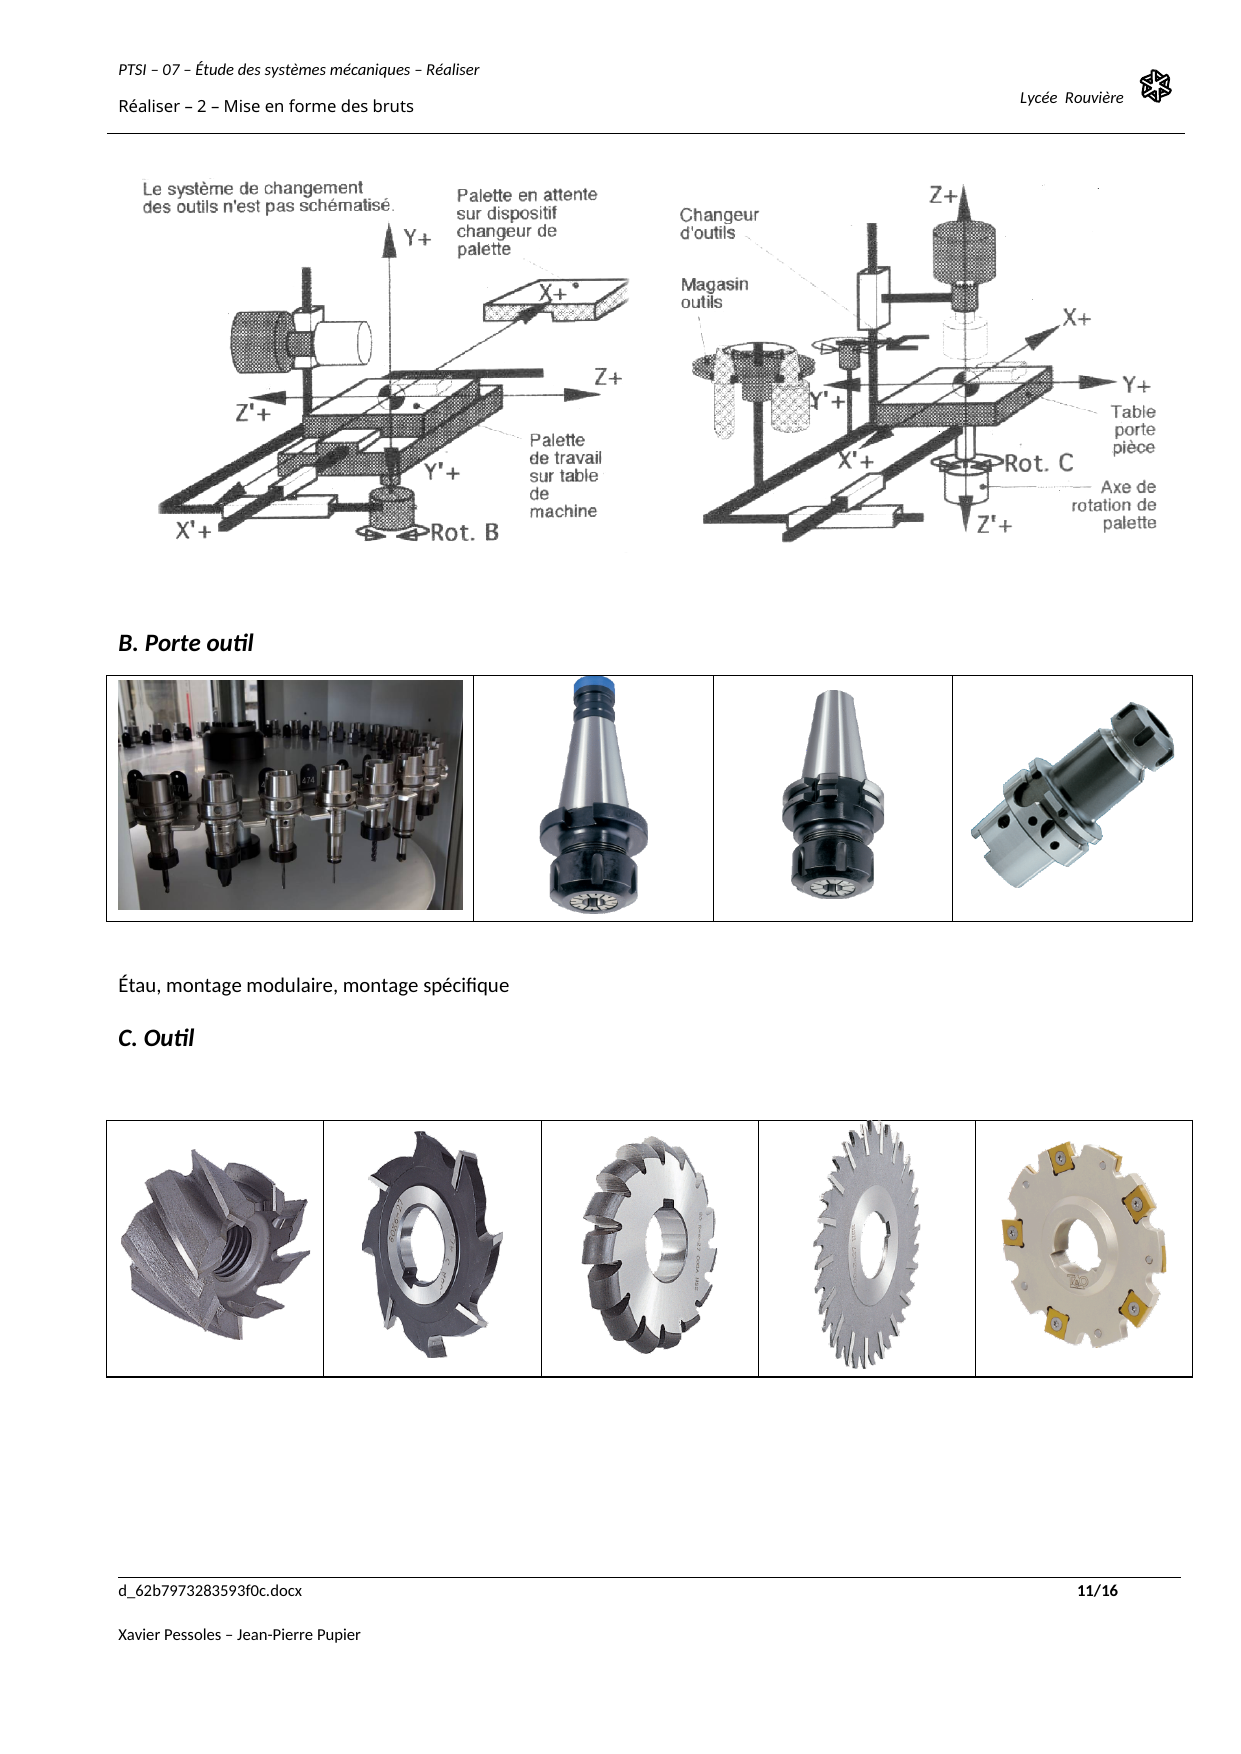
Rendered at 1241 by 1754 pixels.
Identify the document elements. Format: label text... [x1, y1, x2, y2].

picture [581, 1136, 718, 1354]
picture [362, 1131, 503, 1358]
picture [782, 690, 885, 899]
table_header [107, 676, 473, 921]
table_header [976, 1121, 1192, 1376]
picture [813, 1120, 921, 1369]
table_header [107, 1121, 323, 1376]
picture [121, 1149, 311, 1340]
picture [118, 680, 463, 910]
picture [971, 702, 1175, 888]
table_header [474, 676, 713, 921]
picture [539, 676, 648, 914]
table_header [759, 1121, 975, 1376]
table_header [714, 676, 952, 921]
table_header [324, 1121, 541, 1376]
text Étau, montage modulaire, montage spécifique [118, 972, 1181, 998]
subtitle Porte outil [118, 627, 1181, 658]
subtitle Outil [118, 1022, 1181, 1053]
table_header [542, 1121, 758, 1376]
table_header [953, 676, 1192, 921]
picture [1001, 1141, 1167, 1348]
